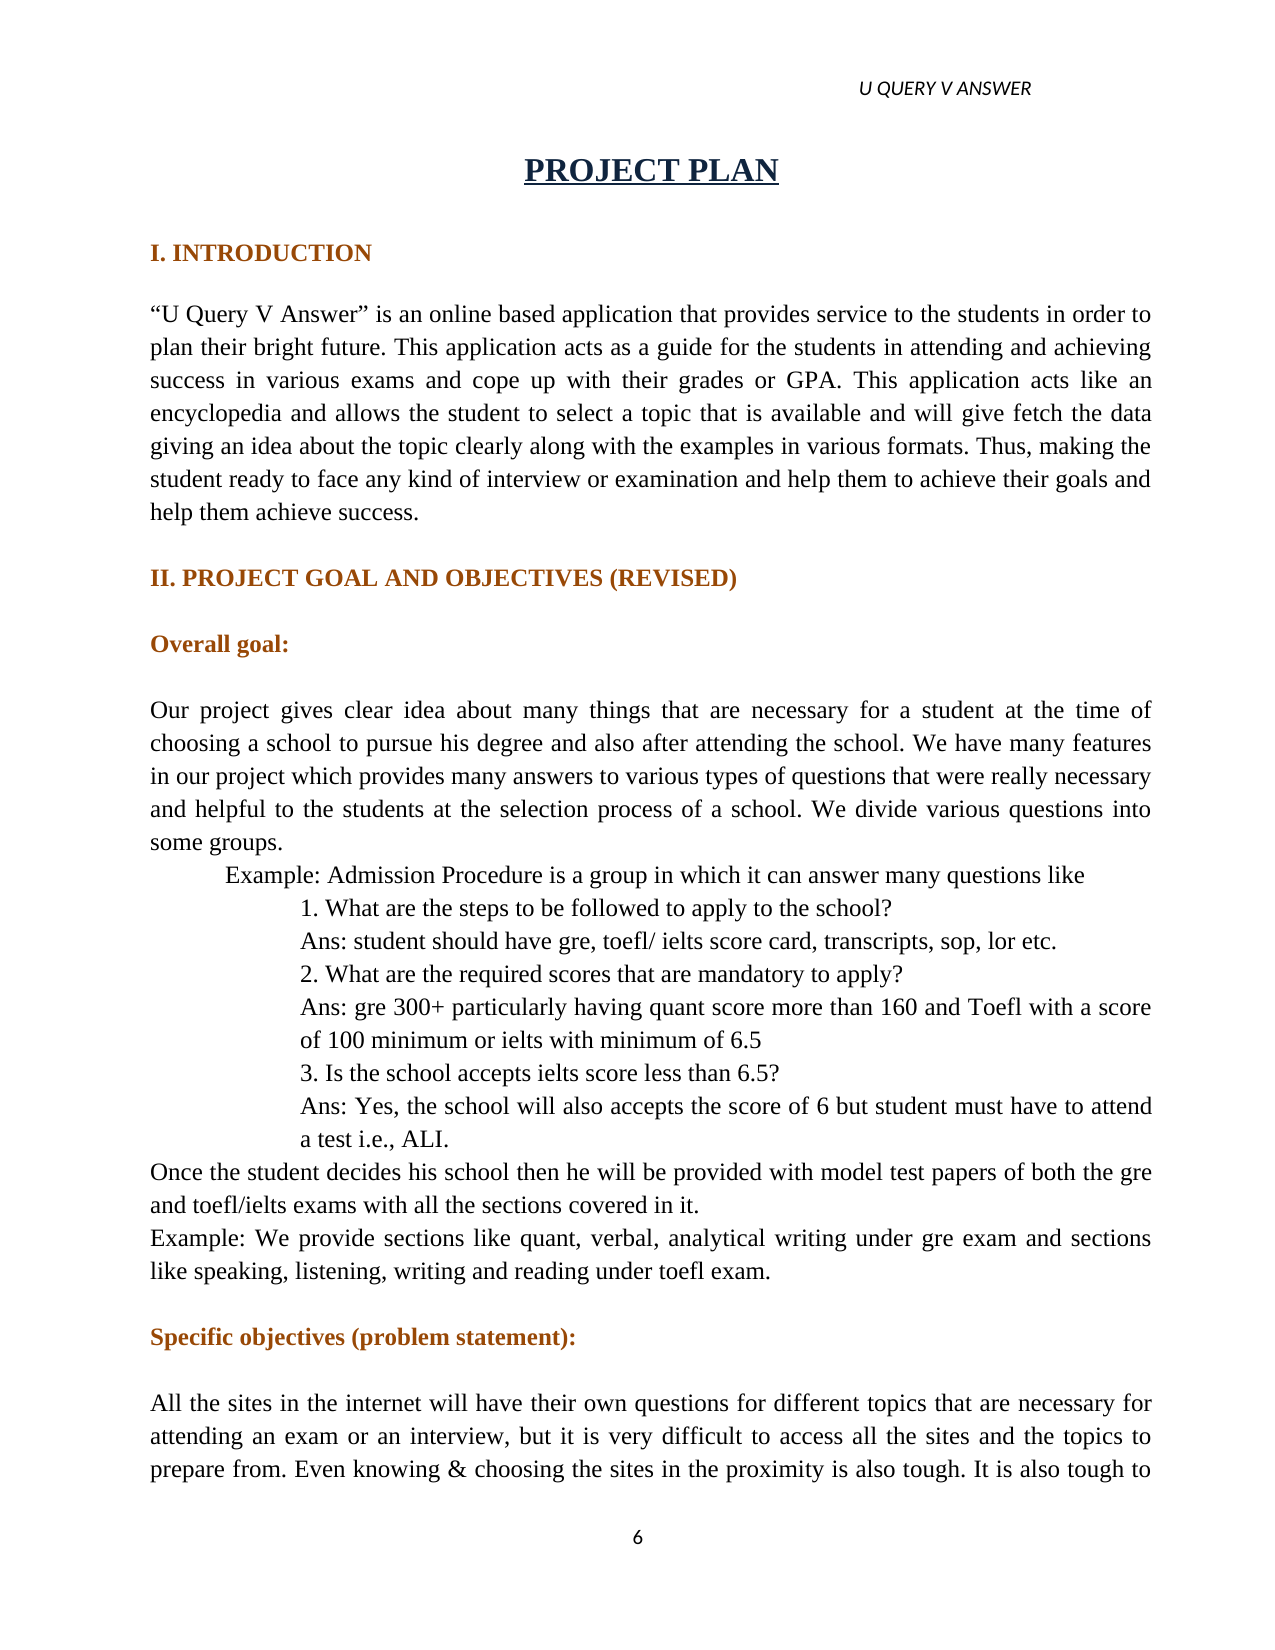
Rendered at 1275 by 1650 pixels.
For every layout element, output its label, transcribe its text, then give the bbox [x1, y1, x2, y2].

text 1. What are the steps to be followed to apply to the school? [225, 893, 1153, 922]
text Overall goal: [150, 629, 1153, 658]
text Once the student decides his school then he will be provided with model test papers of both the gre and toefl/ielts exams with all the sections covered in it. [150, 1157, 1153, 1219]
text Specific objectives (problem statement): [150, 1322, 1153, 1351]
text Ans: student should have gre, toefl/ ielts score card, transcripts, sop, lor etc. [225, 926, 1153, 955]
text 3. Is the school accepts ielts score less than 6.5? [225, 1058, 1153, 1087]
text PROJECT PLAN [150, 150, 1153, 188]
text Ans: gre 300+ particularly having quant score more than 160 and Toefl with a score of 100 minimum or ielts with minimum of 6.5 [300, 992, 1153, 1054]
text I. INTRODUCTION [150, 238, 1153, 267]
text Example: We provide sections like quant, verbal, analytical writing under gre exam and sections like speaking, listening, writing and reading under toefl exam. [150, 1223, 1153, 1285]
text II. PROJECT GOAL AND OBJECTIVES (REVISED) [150, 563, 1153, 592]
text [150, 1388, 1153, 1483]
text Our project gives clear idea about many things that are necessary for a student at the time of choosing a school to pursue his degree and also after attending the school. We have many features in our project which provides many answers to various types of questions that were really necessary and helpful to the students at the selection process of a school. We divide various questions into some groups. [150, 695, 1153, 856]
text Example: Admission Procedure is a group in which it can answer many questions like [225, 860, 1153, 889]
text Ans: Yes, the school will also accepts the score of 6 but student must have to attend a test i.e., ALI. [300, 1091, 1153, 1153]
text “U Query V Answer” is an online based application that provides service to the students in order to plan their bright future. This application acts as a guide for the students in attending and achieving success in various exams and cope up with their grades or GPA. This application acts like an encyclopedia and allows the student to select a topic that is available and will give fetch the data giving an idea about the topic clearly along with the examples in various formats. Thus, making the student ready to face any kind of interview or examination and help them to achieve their goals and help them achieve success. [150, 299, 1153, 526]
text 2. What are the required scores that are mandatory to apply? [300, 959, 1153, 988]
